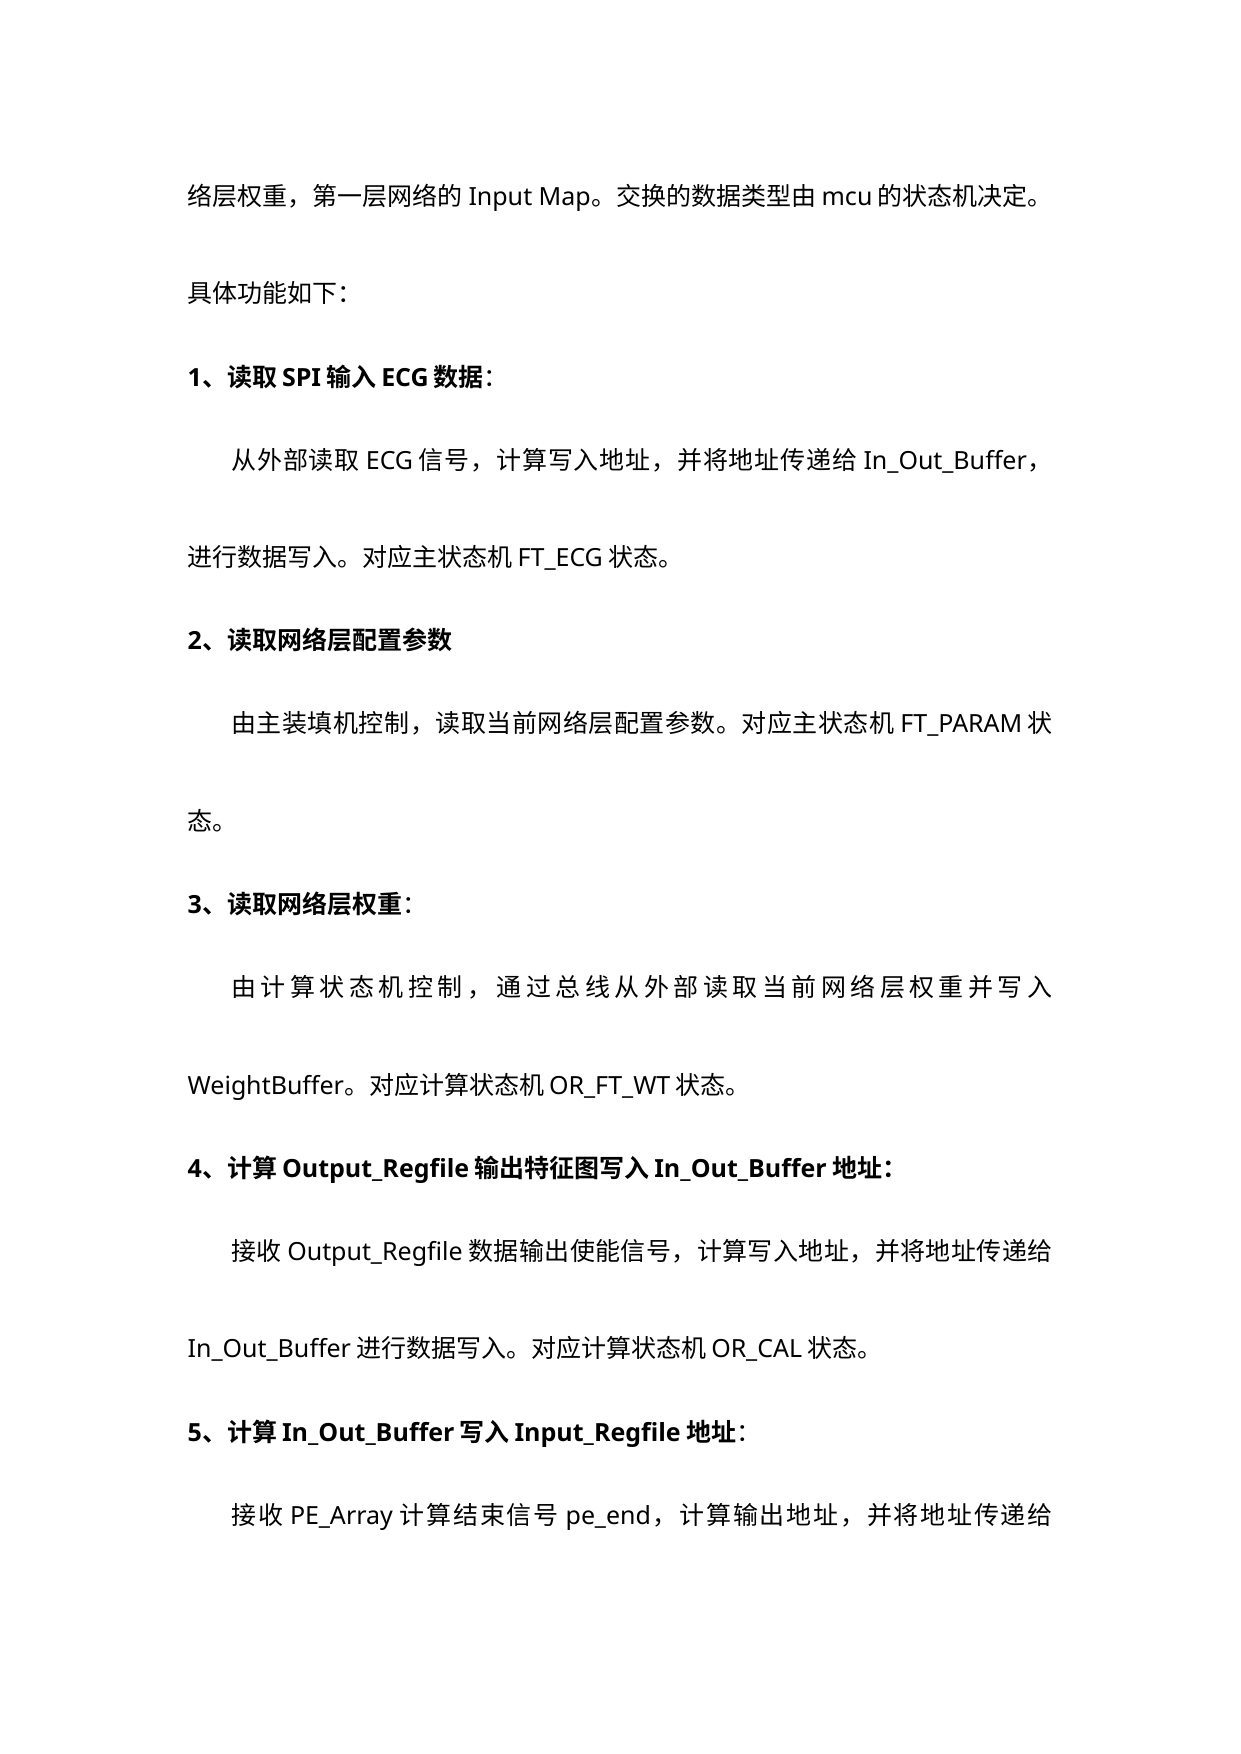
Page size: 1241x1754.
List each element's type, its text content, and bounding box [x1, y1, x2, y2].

text 接收Output_Regfile数据输出使能信号，计算写入地址，并将地址传递给In_Out_Buffer进行数据写入。对应计算状态机OR_CAL状态。 [187, 1217, 1053, 1379]
text 3、读取网络层权重： [187, 870, 1053, 935]
text 2、读取网络层配置参数 [187, 606, 1053, 671]
text 由计算状态机控制，通过总线从外部读取当前网络层权重并写入WeightBuffer。对应计算状态机OR_FT_WT状态。 [187, 953, 1053, 1116]
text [187, 1481, 1053, 1546]
text 5、计算In_Out_Buffer写入Input_Regfile地址： [187, 1398, 1053, 1463]
text 从外部读取ECG信号，计算写入地址，并将地址传递给In_Out_Buffer，进行数据写入。对应主状态机FT_ECG状态。 [187, 426, 1053, 588]
text 由主装填机控制，读取当前网络层配置参数。对应主状态机FT_PARAM状态。 [187, 689, 1053, 852]
text 1、读取SPI输入ECG数据： [187, 343, 1053, 408]
text 4、计算Output_Regfile输出特征图写入In_Out_Buffer地址： [187, 1134, 1053, 1199]
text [187, 162, 1053, 324]
